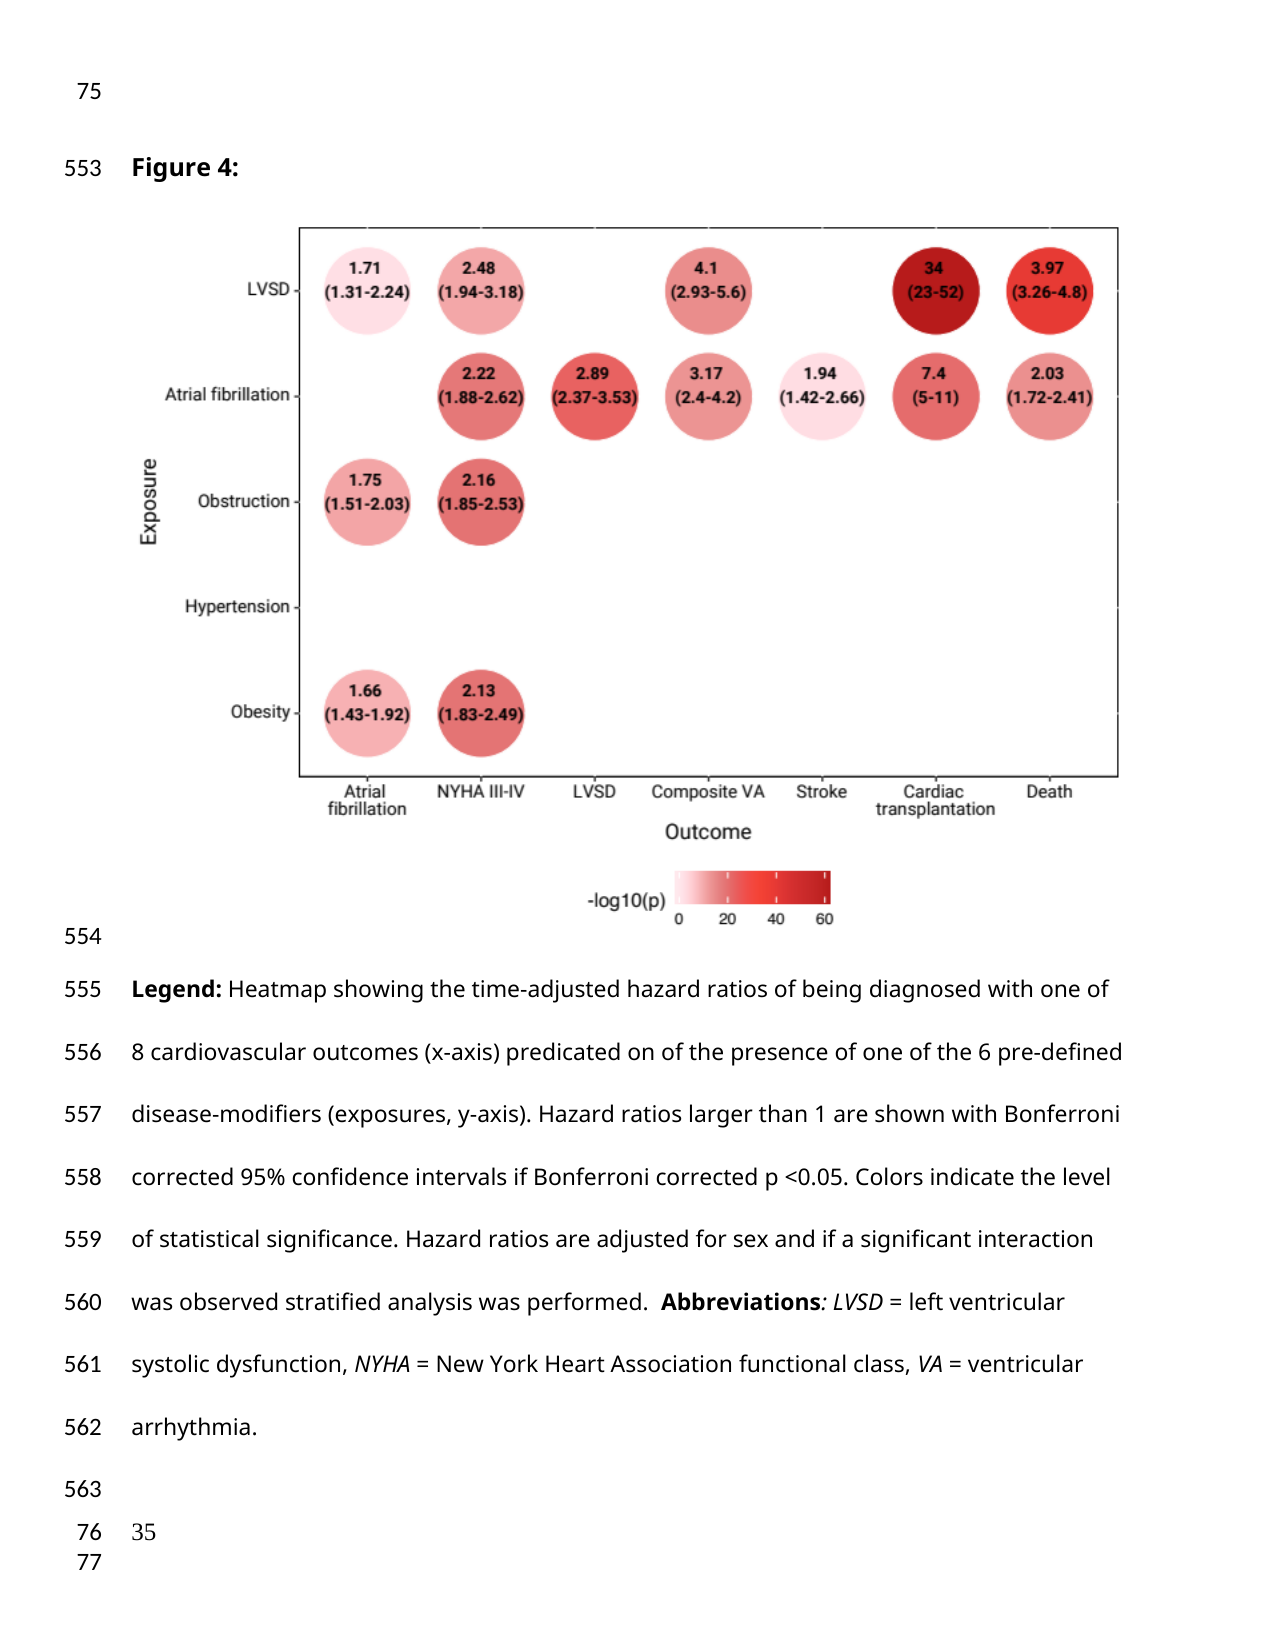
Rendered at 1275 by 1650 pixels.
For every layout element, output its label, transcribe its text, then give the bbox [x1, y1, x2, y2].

text Figure 4: [131, 150, 1125, 184]
text Legend: Heatmap showing the time-adjusted hazard ratios of being diagnosed with one of 8 cardiovascular outcomes (x-axis) predicated on of the presence of one of the 6 pre-defined disease-modifiers (exposures, y-axis). Hazard ratios larger than 1 are shown with Bonferroni corrected 95% confidence intervals if Bonferroni corrected p <0.05. Colors indicate the level of statistical significance. Hazard ratios are adjusted for sex and if a significant interaction was observed stratified analysis was performed. Abbreviations: LVSD = left ventricular systolic dysfunction, NYHA = New York Heart Association functional class, VA = ventricular arrhythmia. [131, 973, 1125, 1442]
